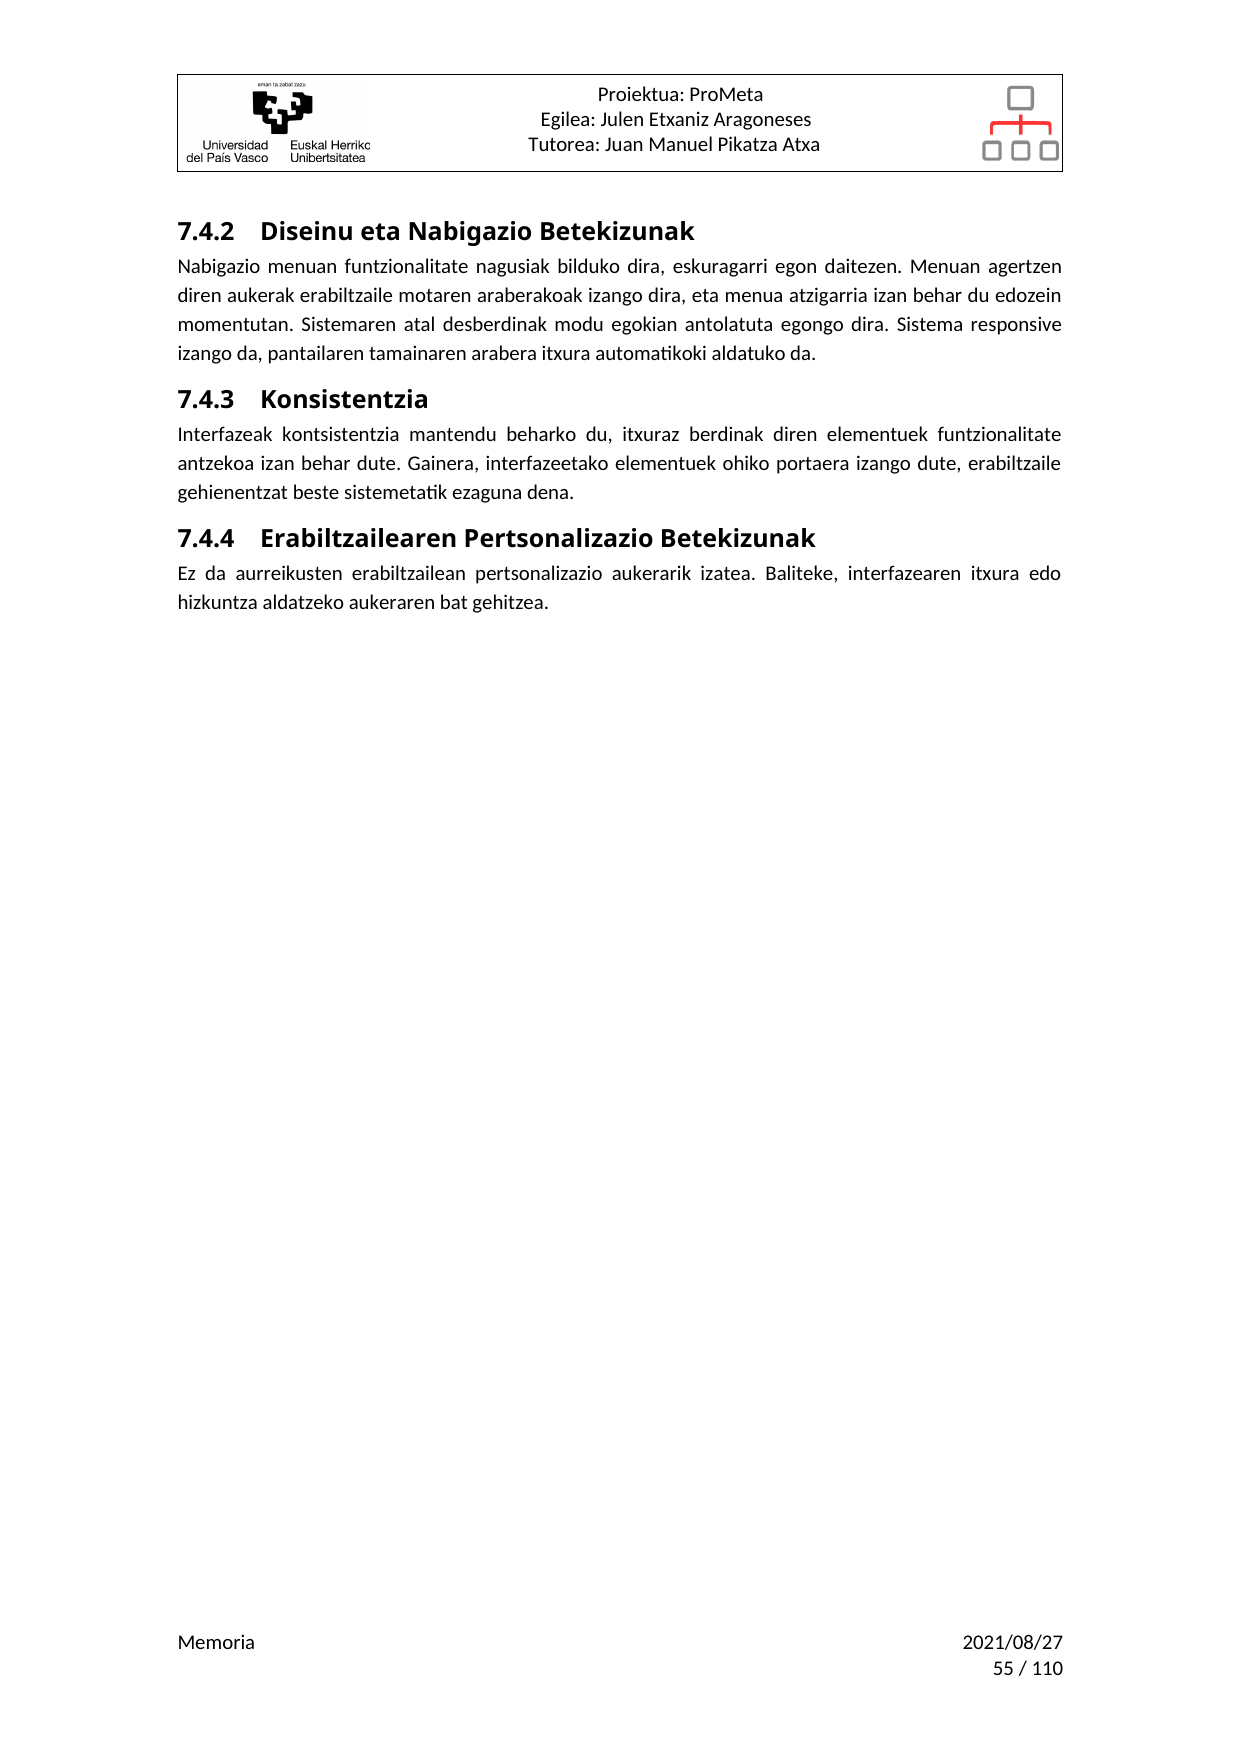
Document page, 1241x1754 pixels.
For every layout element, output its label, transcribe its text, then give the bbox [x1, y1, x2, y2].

picture [978, 80, 1060, 162]
text Nabigazio menuan funtzionalitate nagusiak bilduko dira, eskuragarri egon daitezen. Menuan agertzen diren aukerak erabiltzaile motaren araberakoak izango dira, eta menua atzigarria izan behar du edozein momentutan. Sistemaren atal desberdinak modu egokian antolatuta egongo dira. Sistema responsive izango da, pantailaren tamainaren arabera itxura automatikoki aldatuko da. [177, 253, 1063, 366]
picture [182, 81, 370, 162]
subtitle Konsistentzia [177, 382, 1063, 416]
subtitle Erabiltzailearen Pertsonalizazio Betekizunak [177, 521, 1063, 555]
text Interfazeak kontsistentzia mantendu beharko du, itxuraz berdinak diren elementuek funtzionalitate antzekoa izan behar dute. Gainera, interfazeetako elementuek ohiko portaera izango dute, erabiltzaile gehienentzat beste sistemetatik ezaguna dena. [177, 421, 1063, 505]
subtitle Diseinu eta Nabigazio Betekizunak [177, 214, 1063, 248]
text Ez da aurreikusten erabiltzailean pertsonalizazio aukerarik izatea. Baliteke, interfazearen itxura edo hizkuntza aldatzeko aukeraren bat gehitzea. [177, 560, 1063, 615]
